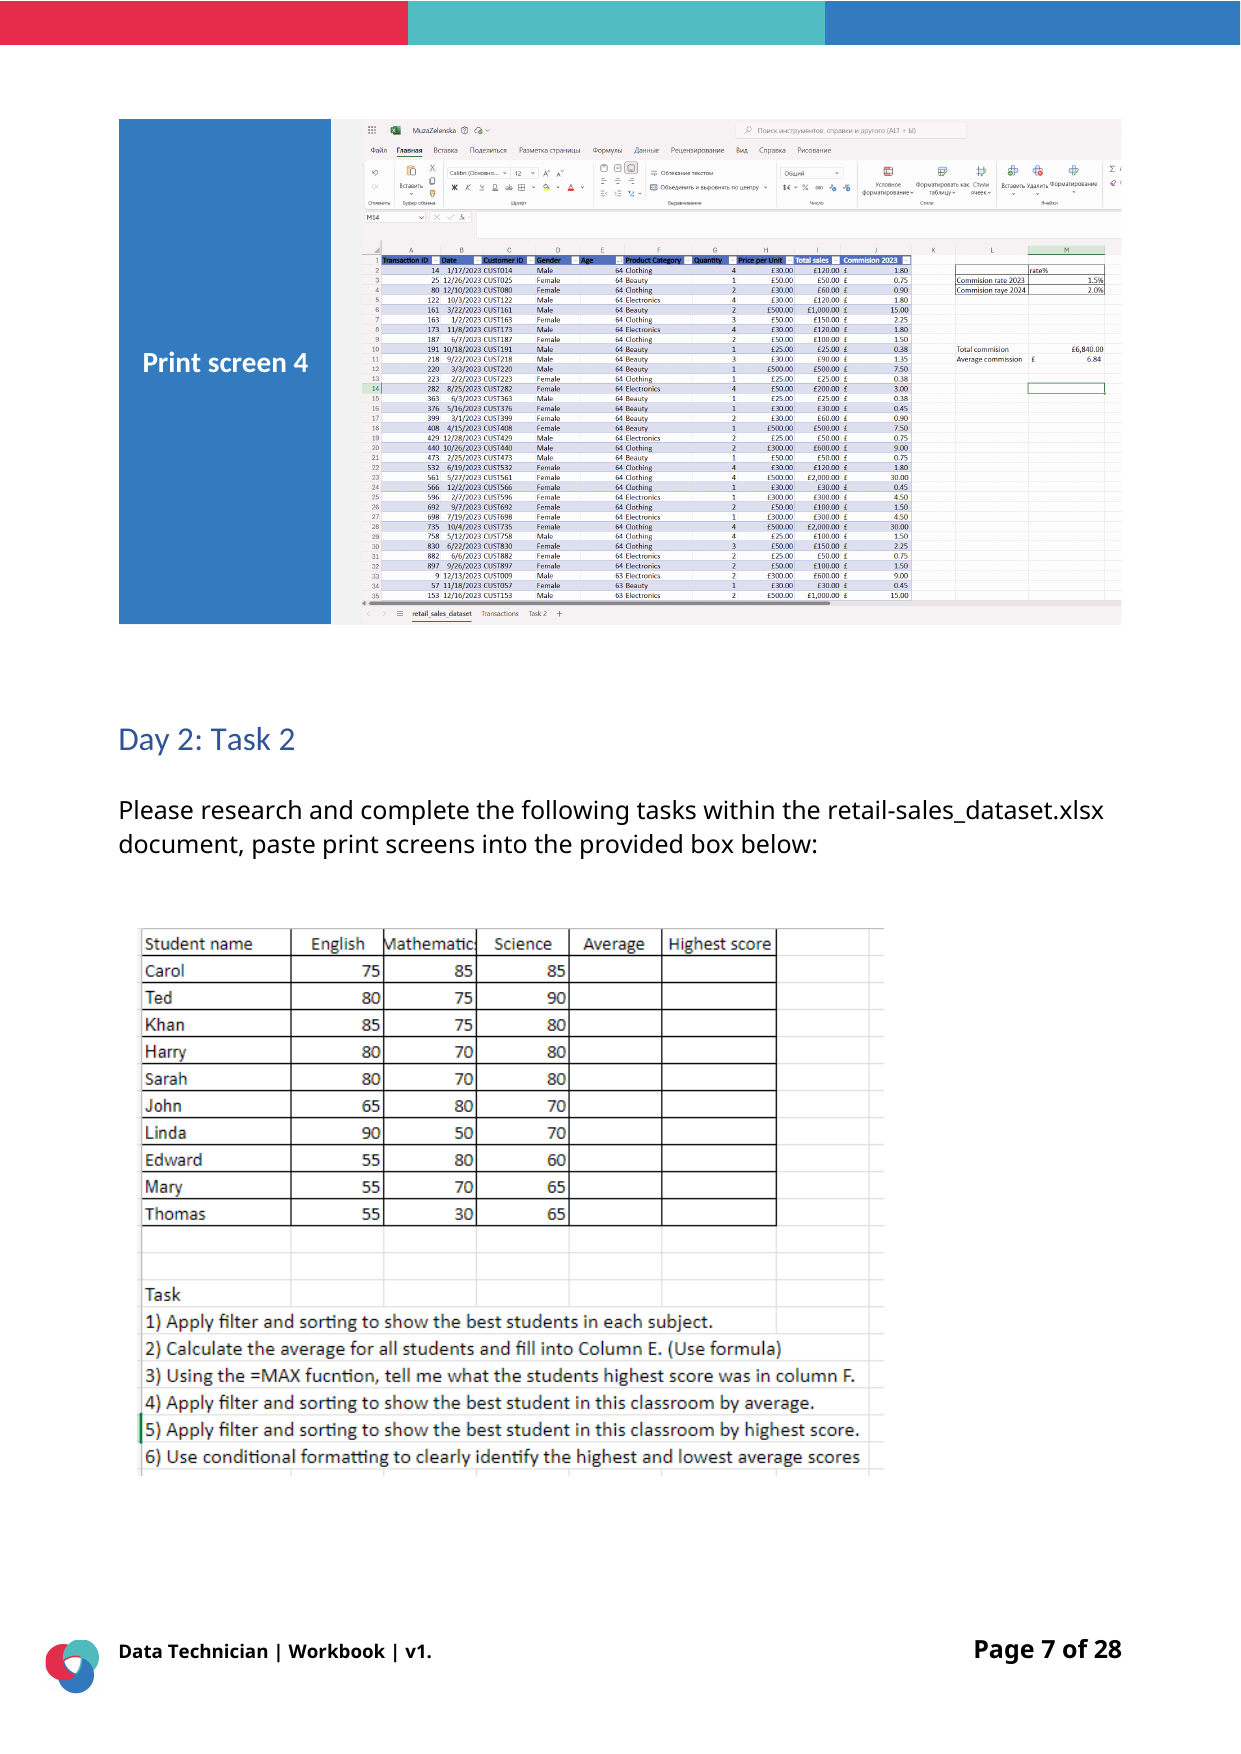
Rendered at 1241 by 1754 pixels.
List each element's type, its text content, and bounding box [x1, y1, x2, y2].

picture [45, 1640, 100, 1694]
table_cell Print screen 4 [119, 119, 331, 624]
subtitle Day 2: Task 2 [118, 718, 1122, 759]
text Please research and complete the following tasks within the retail-sales_dataset.xlsx document, paste print screens into the provided box below: [118, 793, 1122, 861]
table_cell [332, 119, 1121, 624]
picture [137, 928, 884, 1476]
